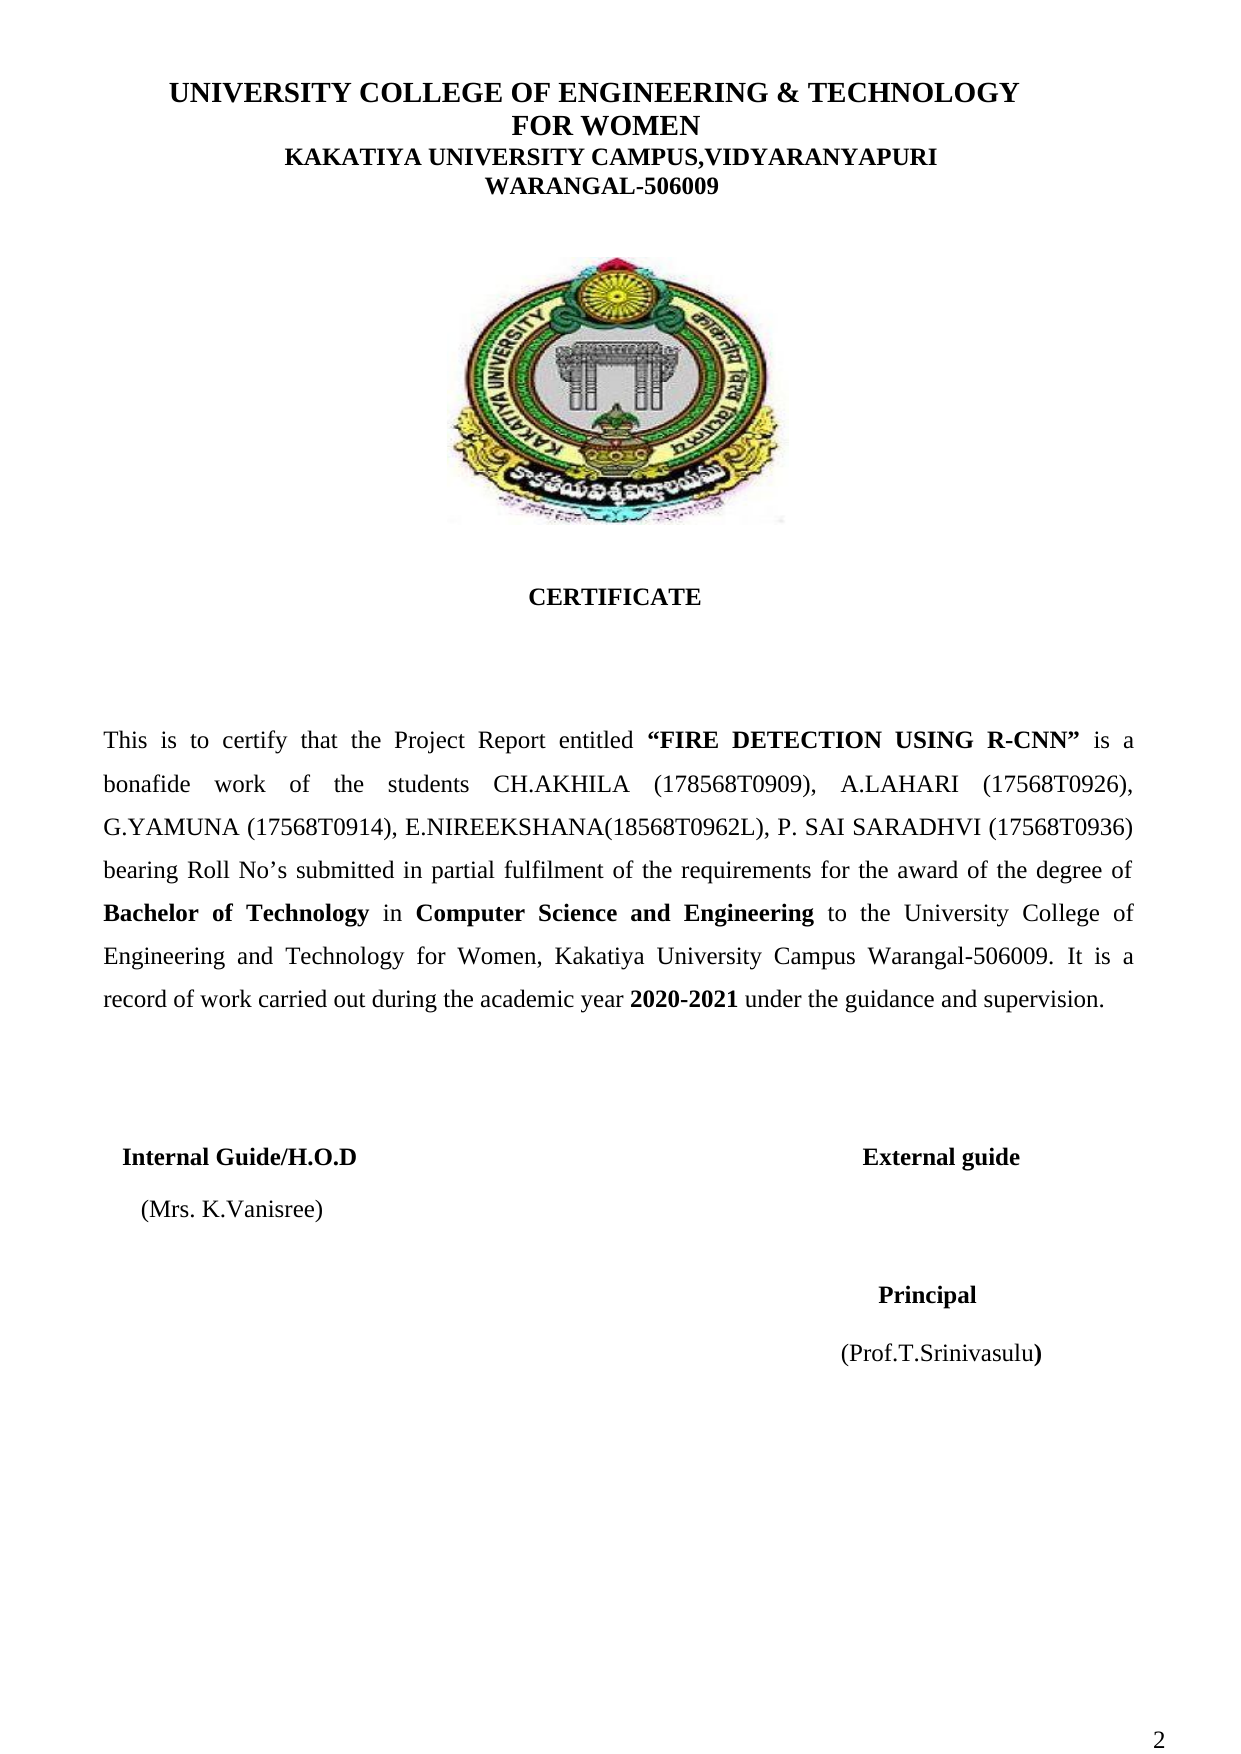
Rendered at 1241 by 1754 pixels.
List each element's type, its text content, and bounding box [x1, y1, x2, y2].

text CERTIFICATE [103, 582, 1134, 611]
text WARANGAL-506009 [103, 171, 1134, 199]
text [103, 142, 1134, 171]
text (Prof.T.Srinivasulu) [103, 1338, 1134, 1367]
picture [446, 257, 790, 525]
text FOR WOMEN [103, 108, 1134, 142]
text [103, 75, 1134, 108]
text Principal [103, 1280, 1134, 1309]
text This is to certify that the Project Report entitled “FIRE DETECTION USING R-CNN” is a bonafide work of the students CH.AKHILA (178568T0909), A.LAHARI (17568T0926), G.YAMUNA (17568T0914), E.NIREEKSHANA(18568T0962L), P. SAI SARADHVI (17568T0936) bearing Roll No’s submitted in partial fulfilment of the requirements for the award of the degree of Bachelor of Technology in Computer Science and Engineering to the University College of Engineering and Technology for Women, Kakatiya University Campus Warangal-506009. It is a record of work carried out during the academic year 2020-2021 under the guidance and supervision. [103, 726, 1134, 1013]
text (Mrs. K.Vanisree) [103, 1194, 1134, 1223]
text Internal Guide/H.O.D External guide [103, 1142, 1134, 1171]
